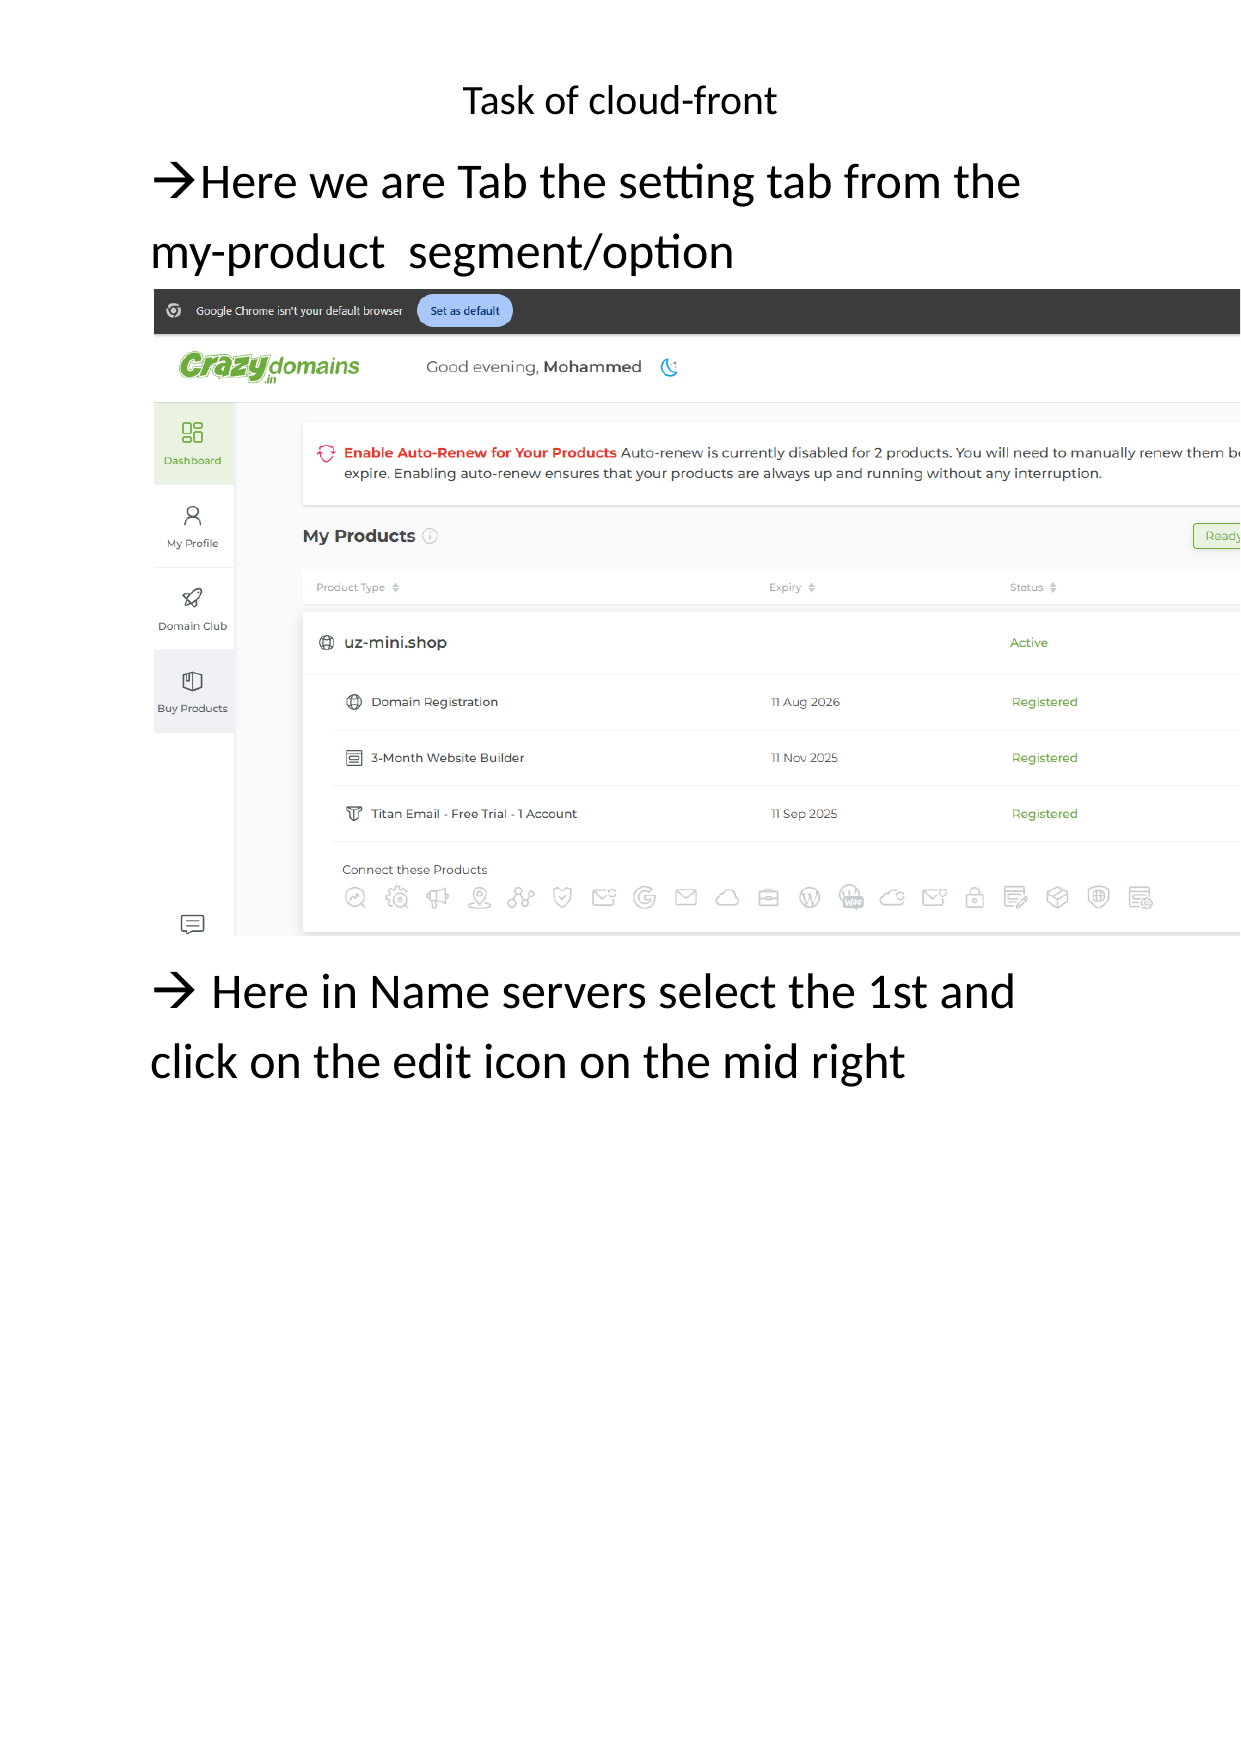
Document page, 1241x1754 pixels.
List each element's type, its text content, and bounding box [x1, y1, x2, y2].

picture [150, 285, 1241, 939]
text Here in Name servers select the 1st and click on the edit icon on the mid right [150, 960, 1090, 1091]
text Here we are Tab the setting tab from the my-product segment/option [150, 150, 1090, 285]
